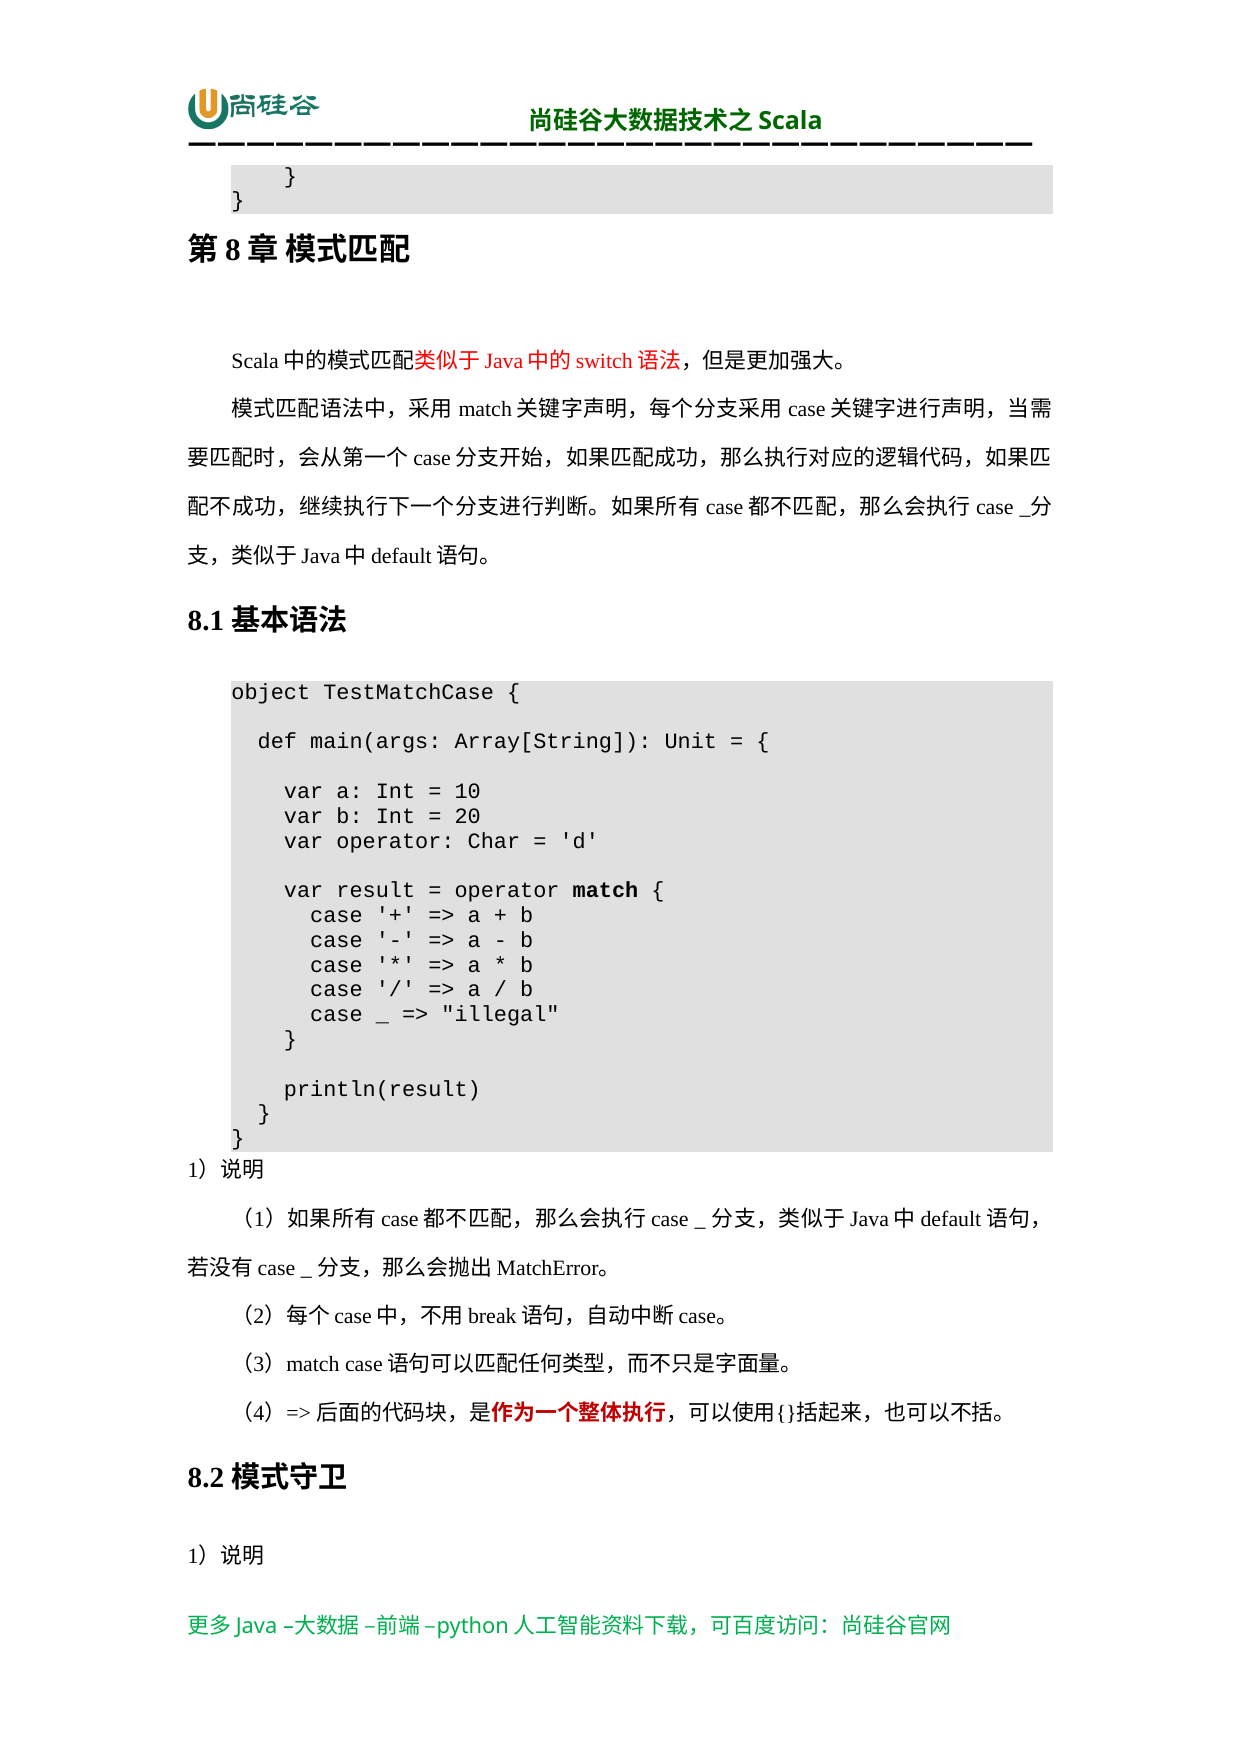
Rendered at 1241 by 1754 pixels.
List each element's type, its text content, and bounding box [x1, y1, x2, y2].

subtitle 8.1 基本语法 [187, 586, 1053, 651]
text Scala中的模式匹配类似于Java中的switch语法，但是更加强大。 [187, 343, 1053, 375]
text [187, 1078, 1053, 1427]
picture [187, 88, 321, 130]
text def main(args: Array[String]): Unit = { [231, 731, 1053, 755]
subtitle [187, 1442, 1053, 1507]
text var b: Int = 20 [231, 805, 1053, 830]
text case _ => "illegal" [231, 1003, 1053, 1028]
text } [231, 1028, 1053, 1053]
subtitle 第8章 模式匹配 [187, 214, 1053, 279]
text 模式匹配语法中，采用match关键字声明，每个分支采用case关键字进行声明，当需要匹配时，会从第一个case分支开始，如果匹配成功，那么执行对应的逻辑代码，如果匹配不成功，继续执行下一个分支进行判断。如果所有case都不匹配，那么会执行case _分支，类似于Java中default语句。 [187, 391, 1053, 570]
text case '+' => a + b [231, 904, 1053, 929]
text case '/' => a / b [231, 978, 1053, 1003]
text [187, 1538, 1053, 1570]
text var operator: Char = 'd' [231, 830, 1053, 854]
text object TestMatchCase { [231, 681, 1053, 706]
text var a: Int = 10 [231, 780, 1053, 805]
text case '*' => a * b [231, 954, 1053, 978]
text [231, 165, 1053, 214]
text case '-' => a - b [231, 929, 1053, 954]
text var result = operator match { [231, 879, 1053, 904]
